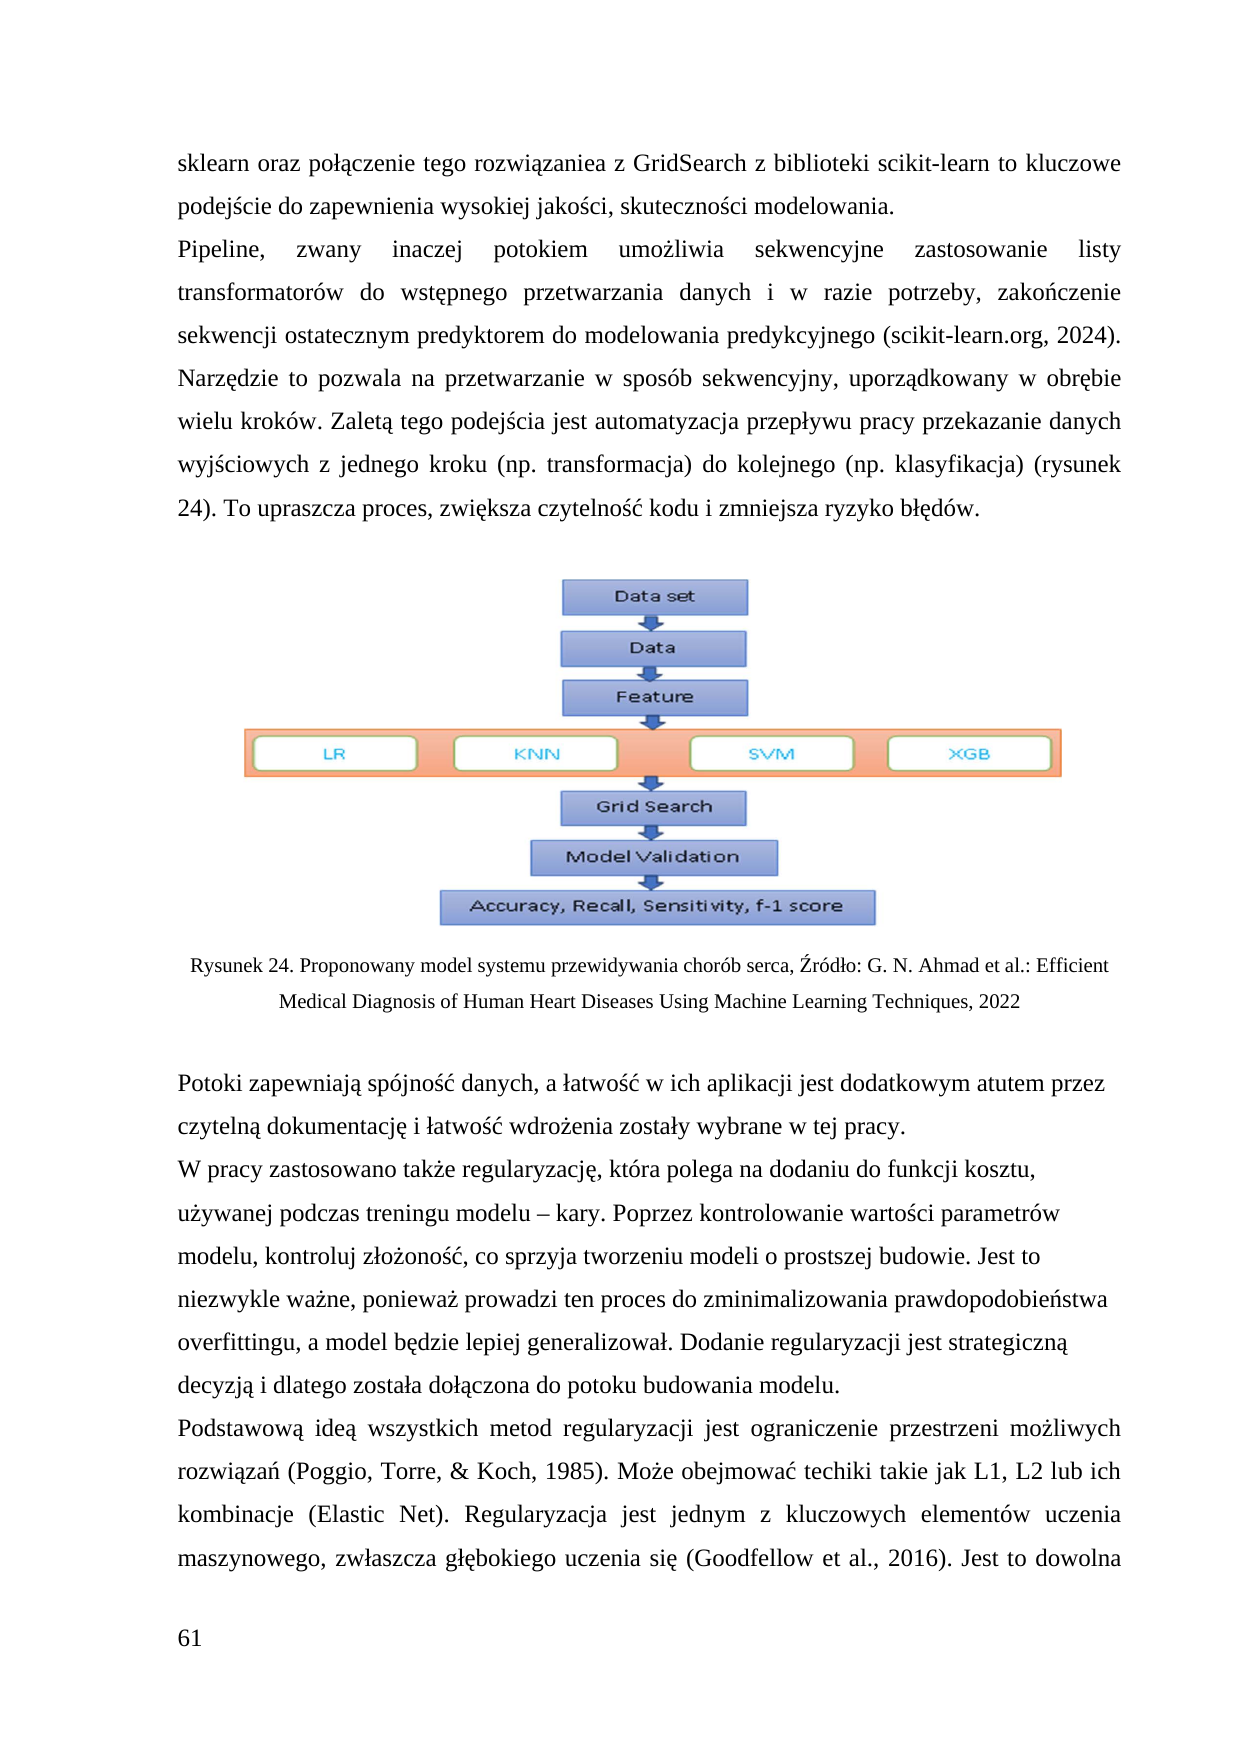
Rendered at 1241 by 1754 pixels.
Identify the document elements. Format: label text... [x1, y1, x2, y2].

text Pipeline, zwany inaczej potokiem umożliwia sekwencyjne zastosowanie listy transformatorów do wstępnego przetwarzania danych i w razie potrzeby, zakończenie sekwencji ostatecznym predyktorem do modelowania predykcyjnego (scikit-learn.org, 2024). Narzędzie to pozwala na przetwarzanie w sposób sekwencyjny, uporządkowany w obrębie wielu kroków. Zaletą tego podejścia jest automatyzacja przepływu pracy przekazanie danych wyjściowych z jednego kroku (np. transformacja) do kolejnego (np. klasyfikacja) (rysunek 24). To upraszcza proces, zwiększa czytelność kodu i zmniejsza ryzyko błędów. [177, 234, 1122, 521]
text Rysunek 24. Proponowany model systemu przewidywania chorób serca, Źródło: G. N. Ahmad et al.: Efficient Medical Diagnosis of Human Heart Diseases Using Machine Learning Techniques, 2022 [177, 953, 1122, 1013]
text W pracy zastosowano także regularyzację, która polega na dodaniu do funkcji kosztu, używanej podczas treningu modelu – kary. Poprzez kontrolowanie wartości parametrów modelu, kontroluj złożoność, co sprzyja tworzeniu modeli o prostszej budowie. Jest to niezwykle ważne, ponieważ prowadzi ten proces do zminimalizowania prawdopodobieństwa overfittingu, a model będzie lepiej generalizował. Dodanie regularyzacji jest strategiczną decyzją i dlatego została dołączona do potoku budowania modelu. [177, 1154, 1122, 1399]
picture [177, 535, 1123, 939]
text Potoki zapewniają spójność danych, a łatwość w ich aplikacji jest dodatkowym atutem przez czytelną dokumentację i łatwość wdrożenia zostały wybrane w tej pracy. [177, 1068, 1122, 1140]
